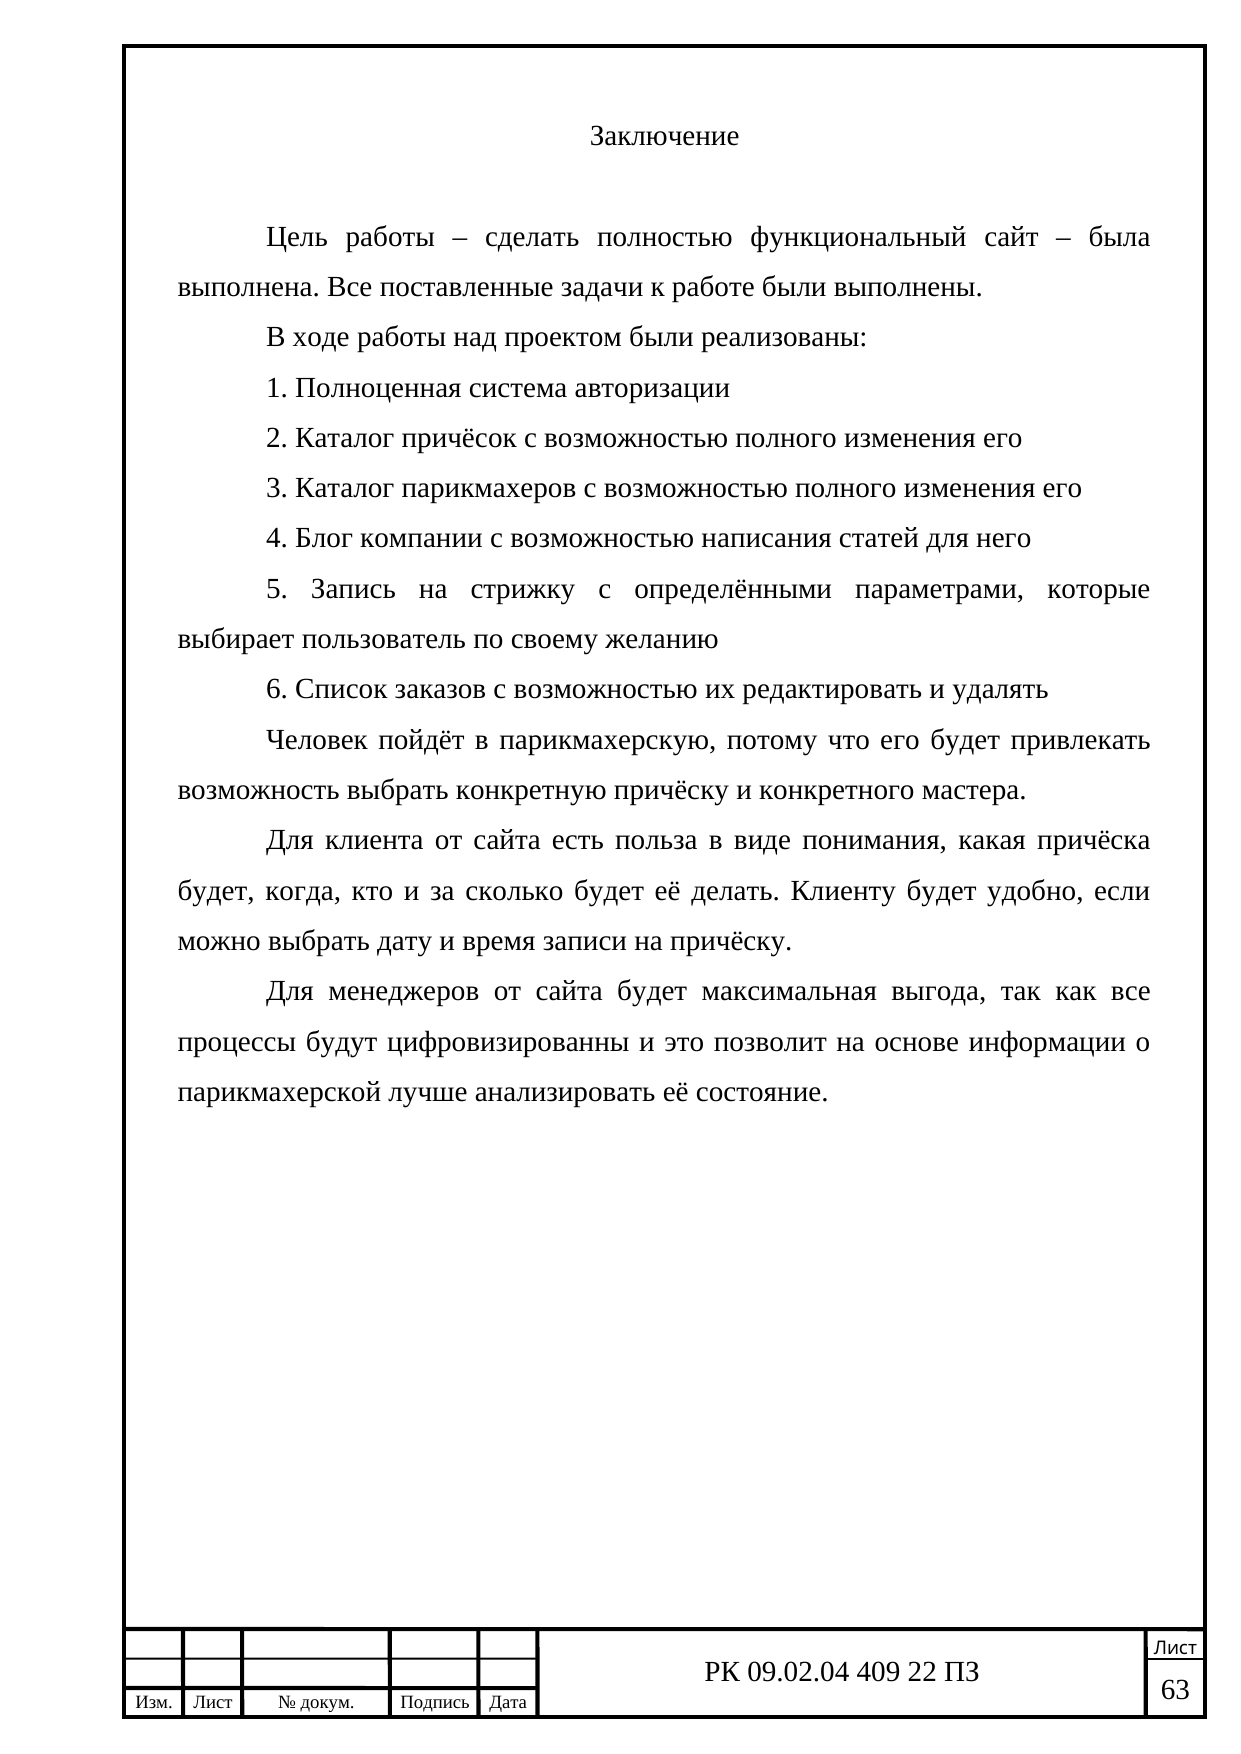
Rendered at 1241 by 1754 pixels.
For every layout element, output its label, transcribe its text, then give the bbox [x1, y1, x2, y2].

text 2. Каталог причёсок с возможностью полного изменения его [177, 420, 1152, 453]
text В ходе работы над проектом были реализованы: [177, 319, 1152, 353]
text Для клиента от сайта есть польза в виде понимания, какая причёска будет, когда, кто и за сколько будет её делать. Клиенту будет удобно, если можно выбрать дату и время записи на причёску. [177, 822, 1152, 957]
text Заключение [177, 118, 1152, 152]
text 6. Список заказов с возможностью их редактировать и удалять [177, 672, 1152, 705]
text 1. Полноценная система авторизации [177, 370, 1152, 403]
text 4. Блог компании с возможностью написания статей для него [177, 521, 1152, 554]
text 3. Каталог парикмахеров с возможностью полного изменения его [177, 470, 1152, 504]
text Цель работы – сделать полностью функциональный сайт – была выполнена. Все поставленные задачи к работе были выполнены. [177, 219, 1152, 303]
text Для менеджеров от сайта будет максимальная выгода, так как все процессы будут цифровизированны и это позволит на основе информации о парикмахерской лучше анализировать её состояние. [177, 973, 1152, 1108]
text 5. Запись на стрижку с определёнными параметрами, которые выбирает пользователь по своему желанию [177, 571, 1152, 655]
text Человек пойдёт в парикмахерскую, потому что его будет привлекать возможность выбрать конкретную причёску и конкретного мастера. [177, 722, 1152, 806]
